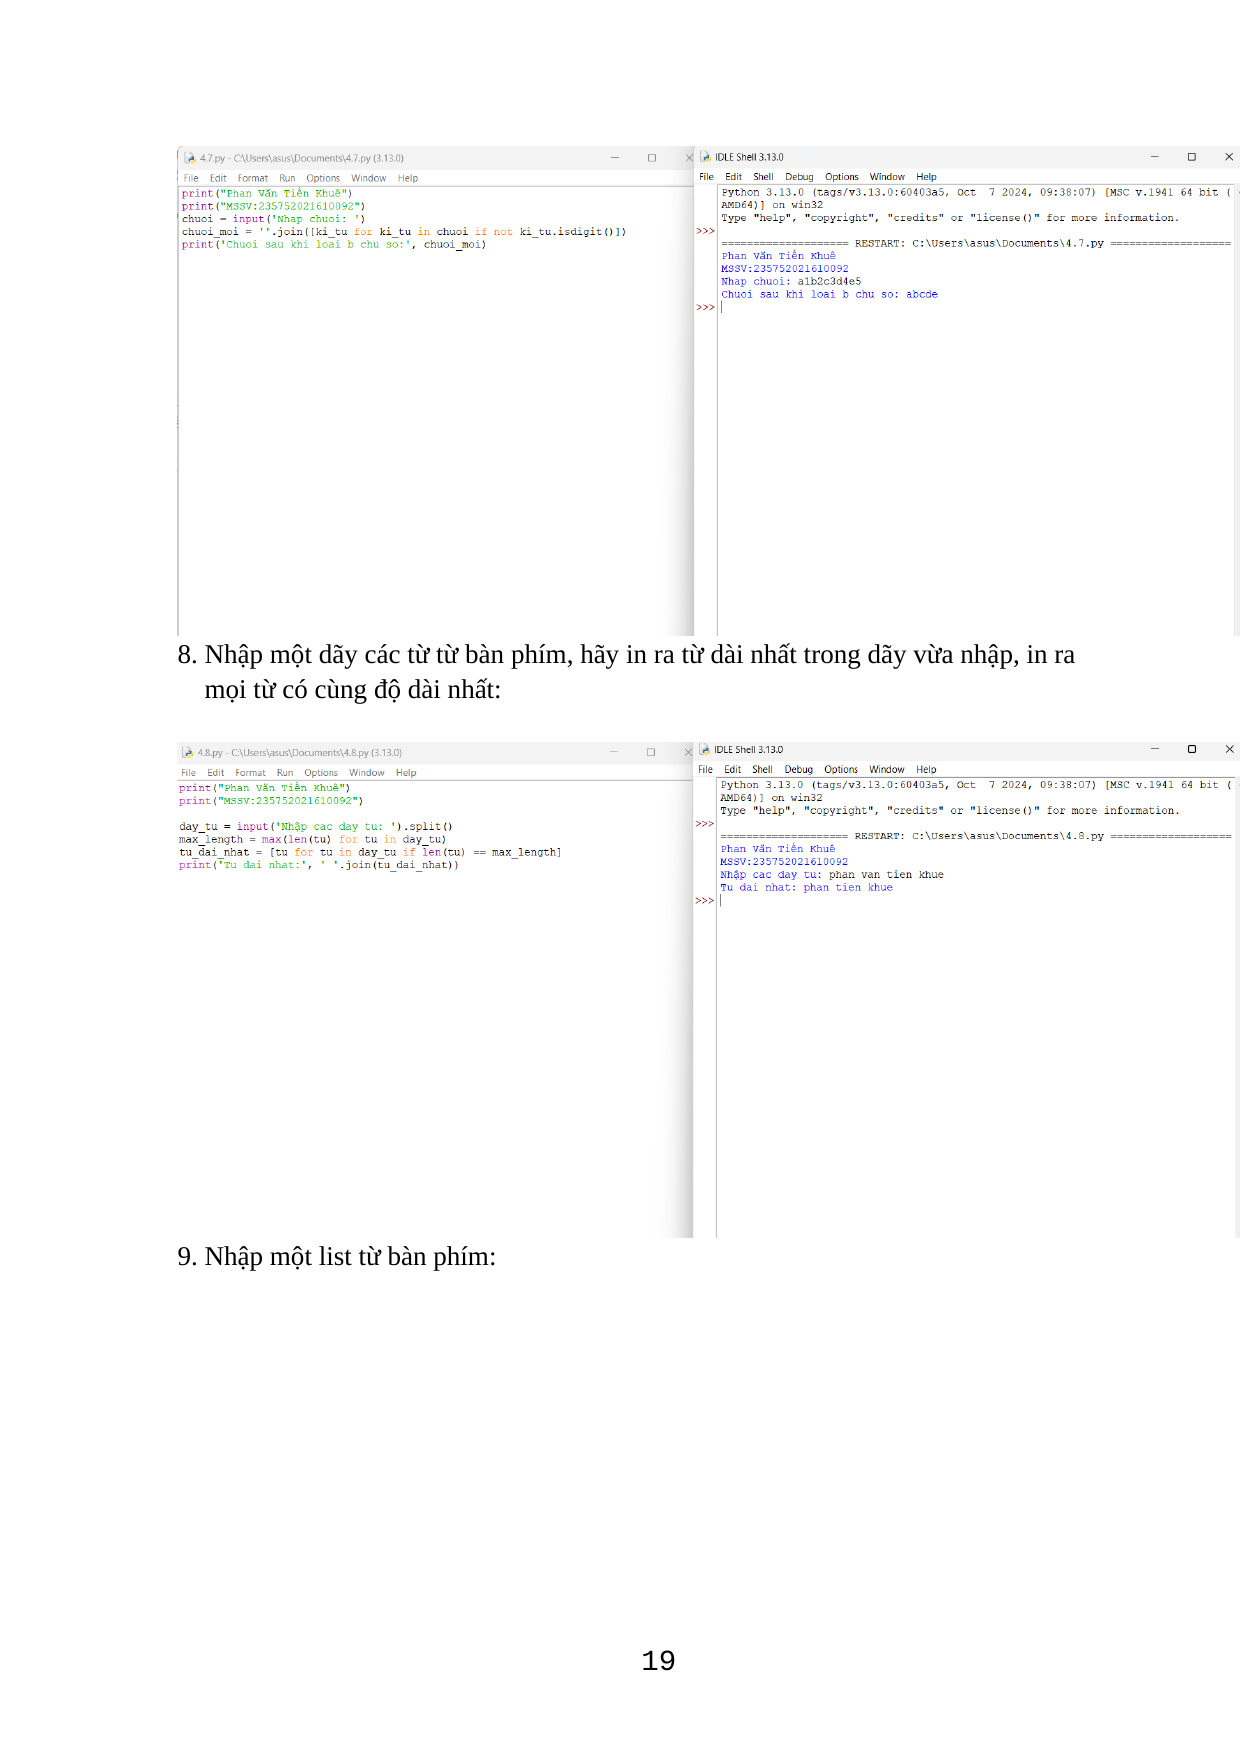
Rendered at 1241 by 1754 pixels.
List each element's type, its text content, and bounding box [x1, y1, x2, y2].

list Nhập một list từ bàn phím: [177, 1240, 1124, 1271]
picture [177, 146, 1240, 636]
list Nhập một dãy các từ từ bàn phím, hãy in ra từ dài nhất trong dãy vừa nhập, in ra mọi từ có cùng độ dài nhất: [177, 638, 1124, 704]
picture [177, 742, 1240, 1238]
